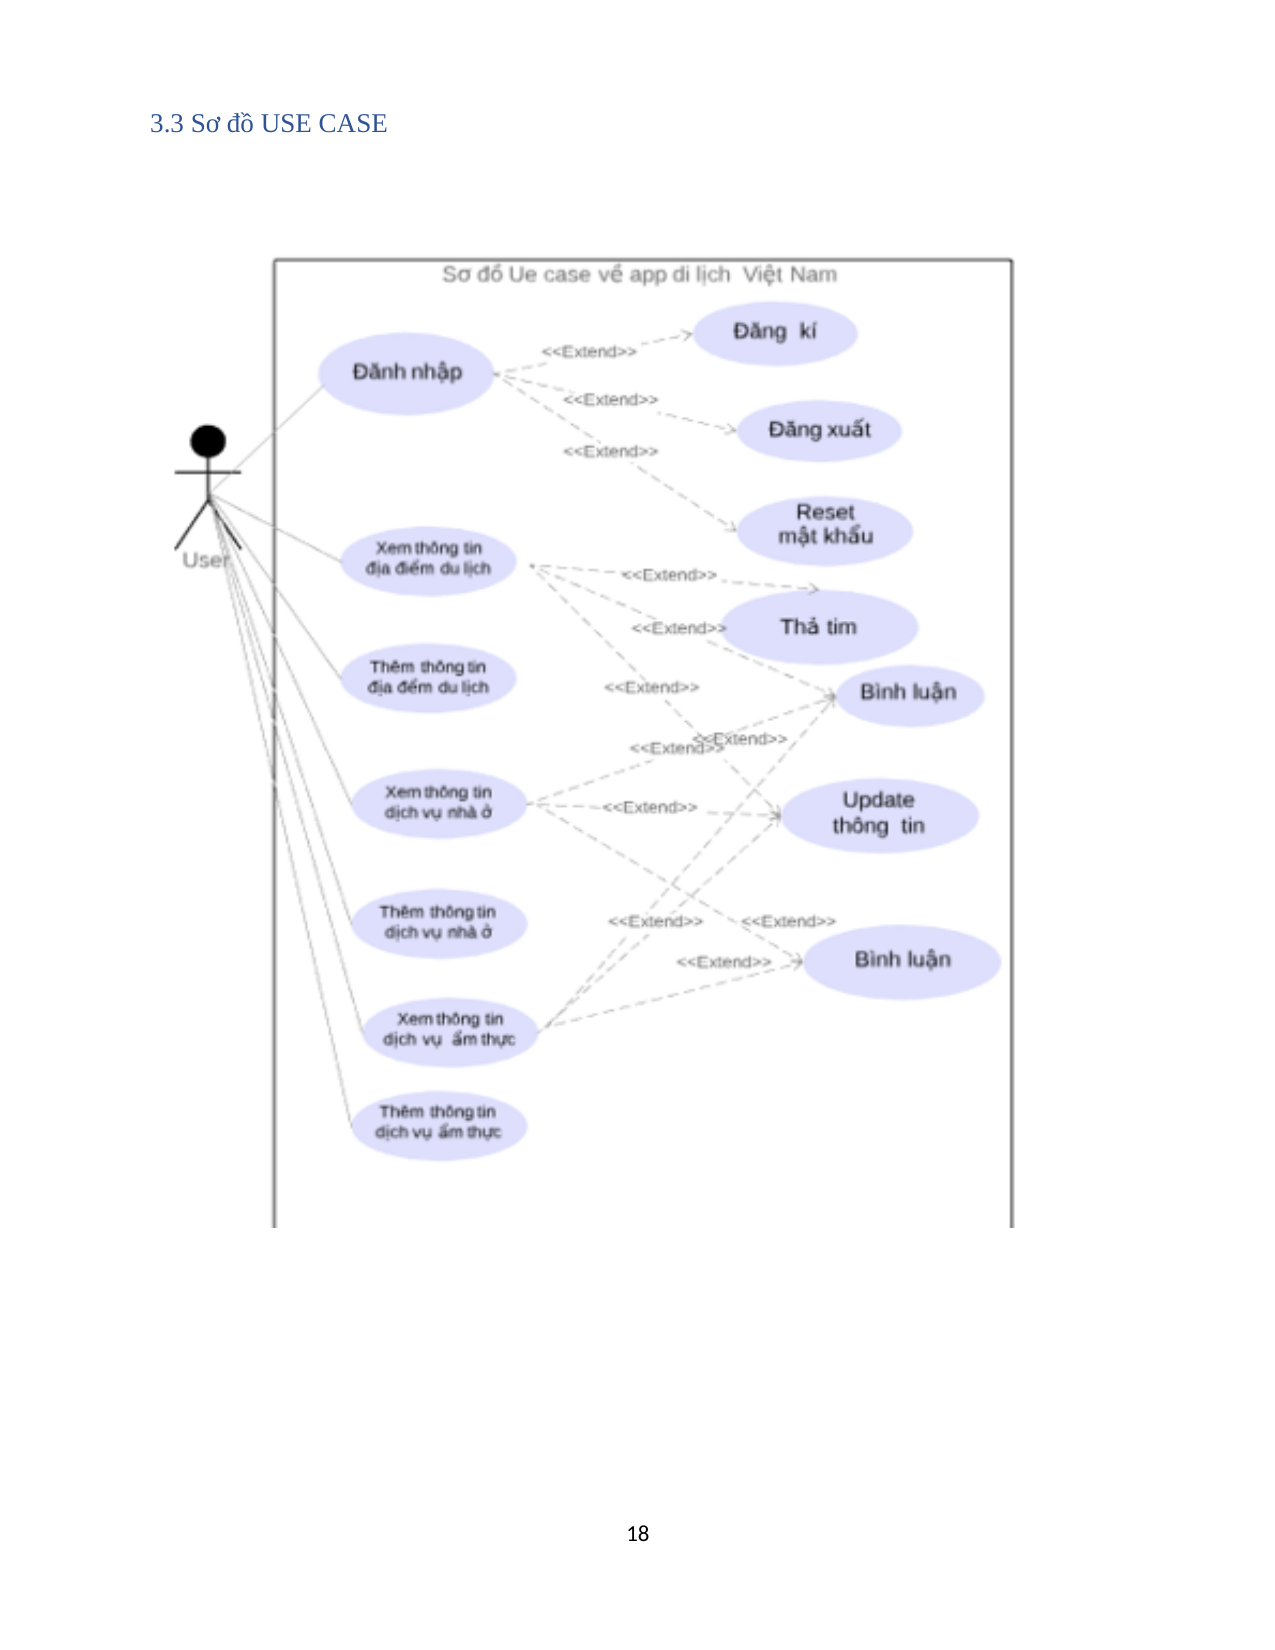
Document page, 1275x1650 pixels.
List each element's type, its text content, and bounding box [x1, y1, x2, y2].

picture [173, 218, 1107, 1228]
subtitle 3.3 Sơ đồ USE CASE [150, 108, 1125, 139]
